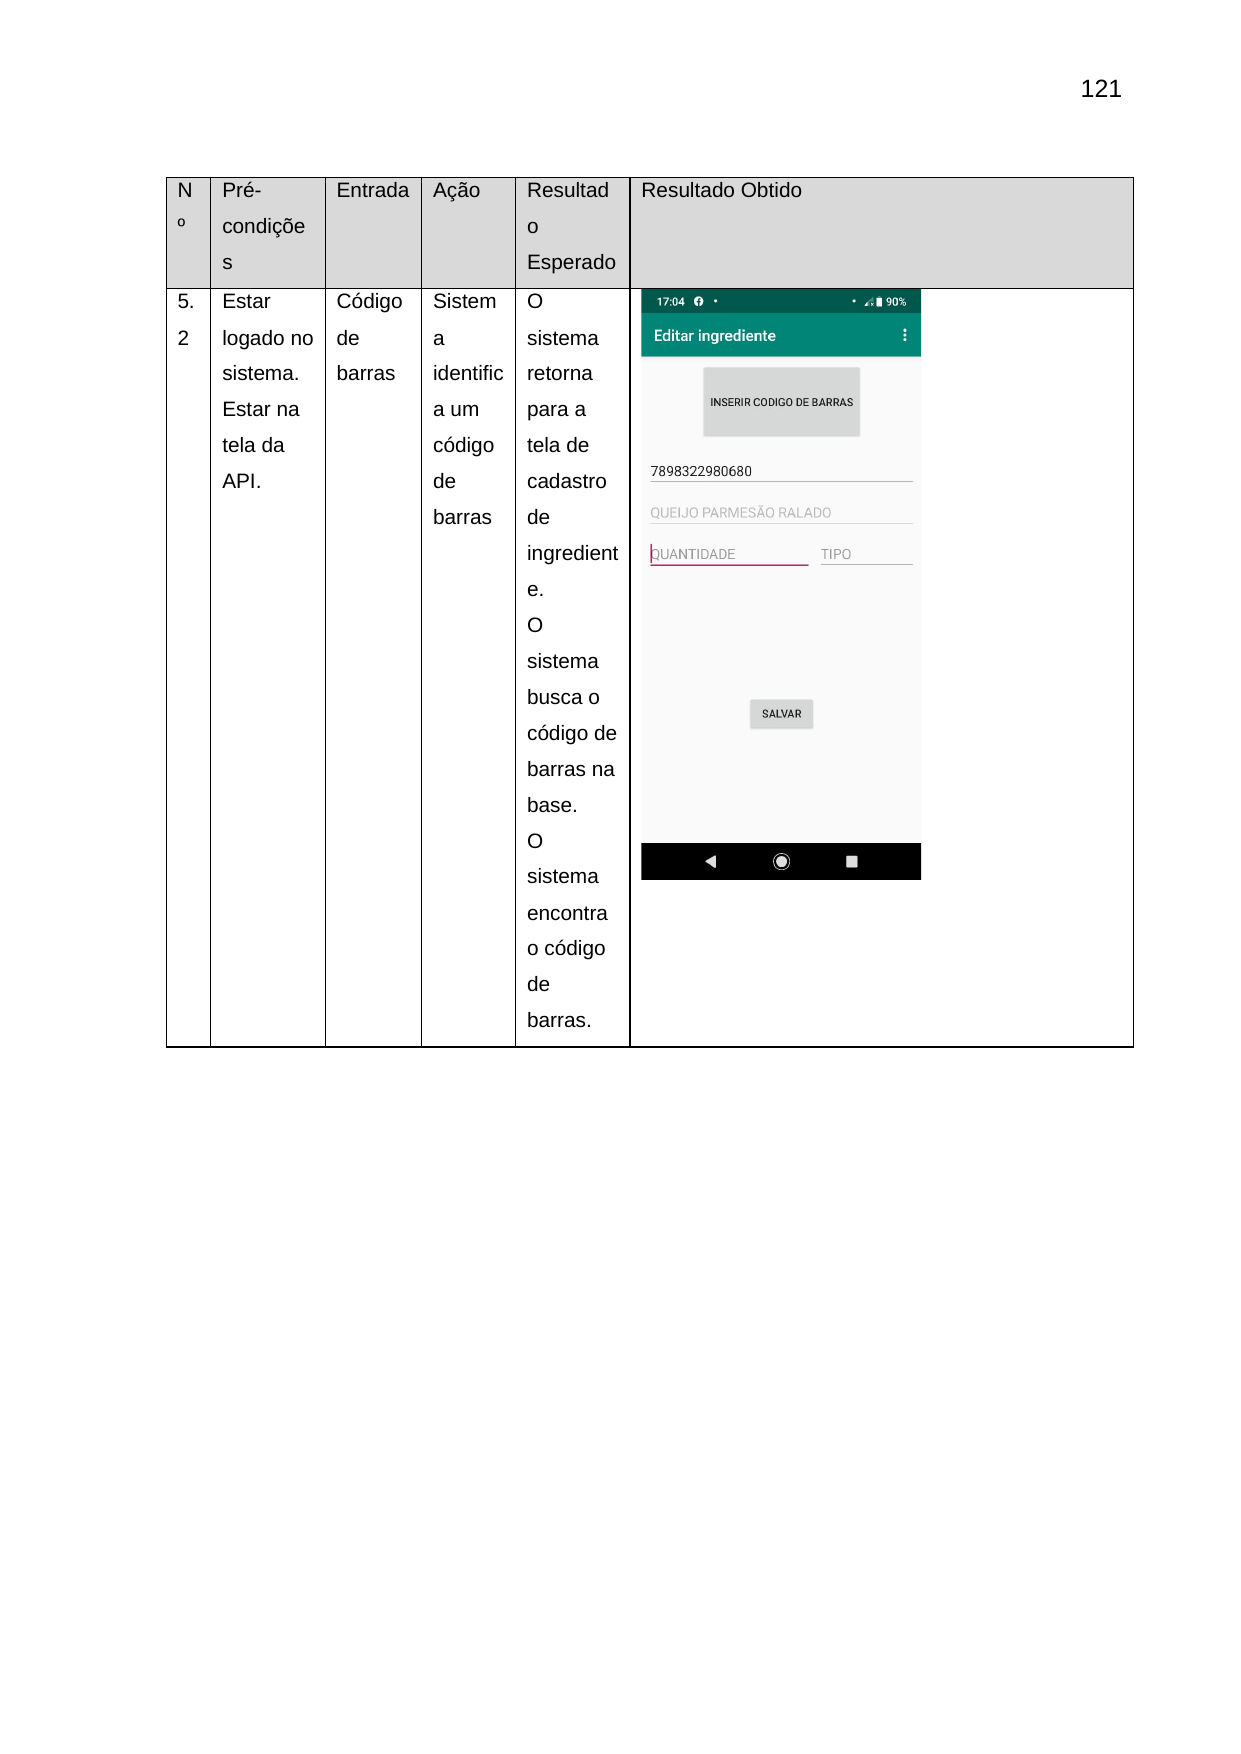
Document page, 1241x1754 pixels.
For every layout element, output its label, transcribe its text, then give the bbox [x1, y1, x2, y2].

table_header Resultado Obtido [631, 178, 1133, 288]
table_cell Estar logado no sistema. Estar na tela da API. [211, 289, 325, 1046]
table_header Nº [167, 178, 210, 288]
table_cell [631, 289, 1133, 1046]
table_cell 5.2 [167, 289, 210, 1046]
table_header Ação [422, 178, 515, 288]
picture [641, 289, 922, 880]
table_cell Sistema identifica um código de barras [422, 289, 515, 1046]
table_header Entrada [326, 178, 421, 288]
table_cell Código de barras [326, 289, 421, 1046]
table_cell O sistema retorna para a tela de cadastro de ingrediente. O sistema busca o código de barras na base. O sistema encontra o código de barras. [516, 289, 629, 1046]
table_header Resultado Esperado [516, 178, 629, 288]
table_header Pré-condições [211, 178, 325, 288]
